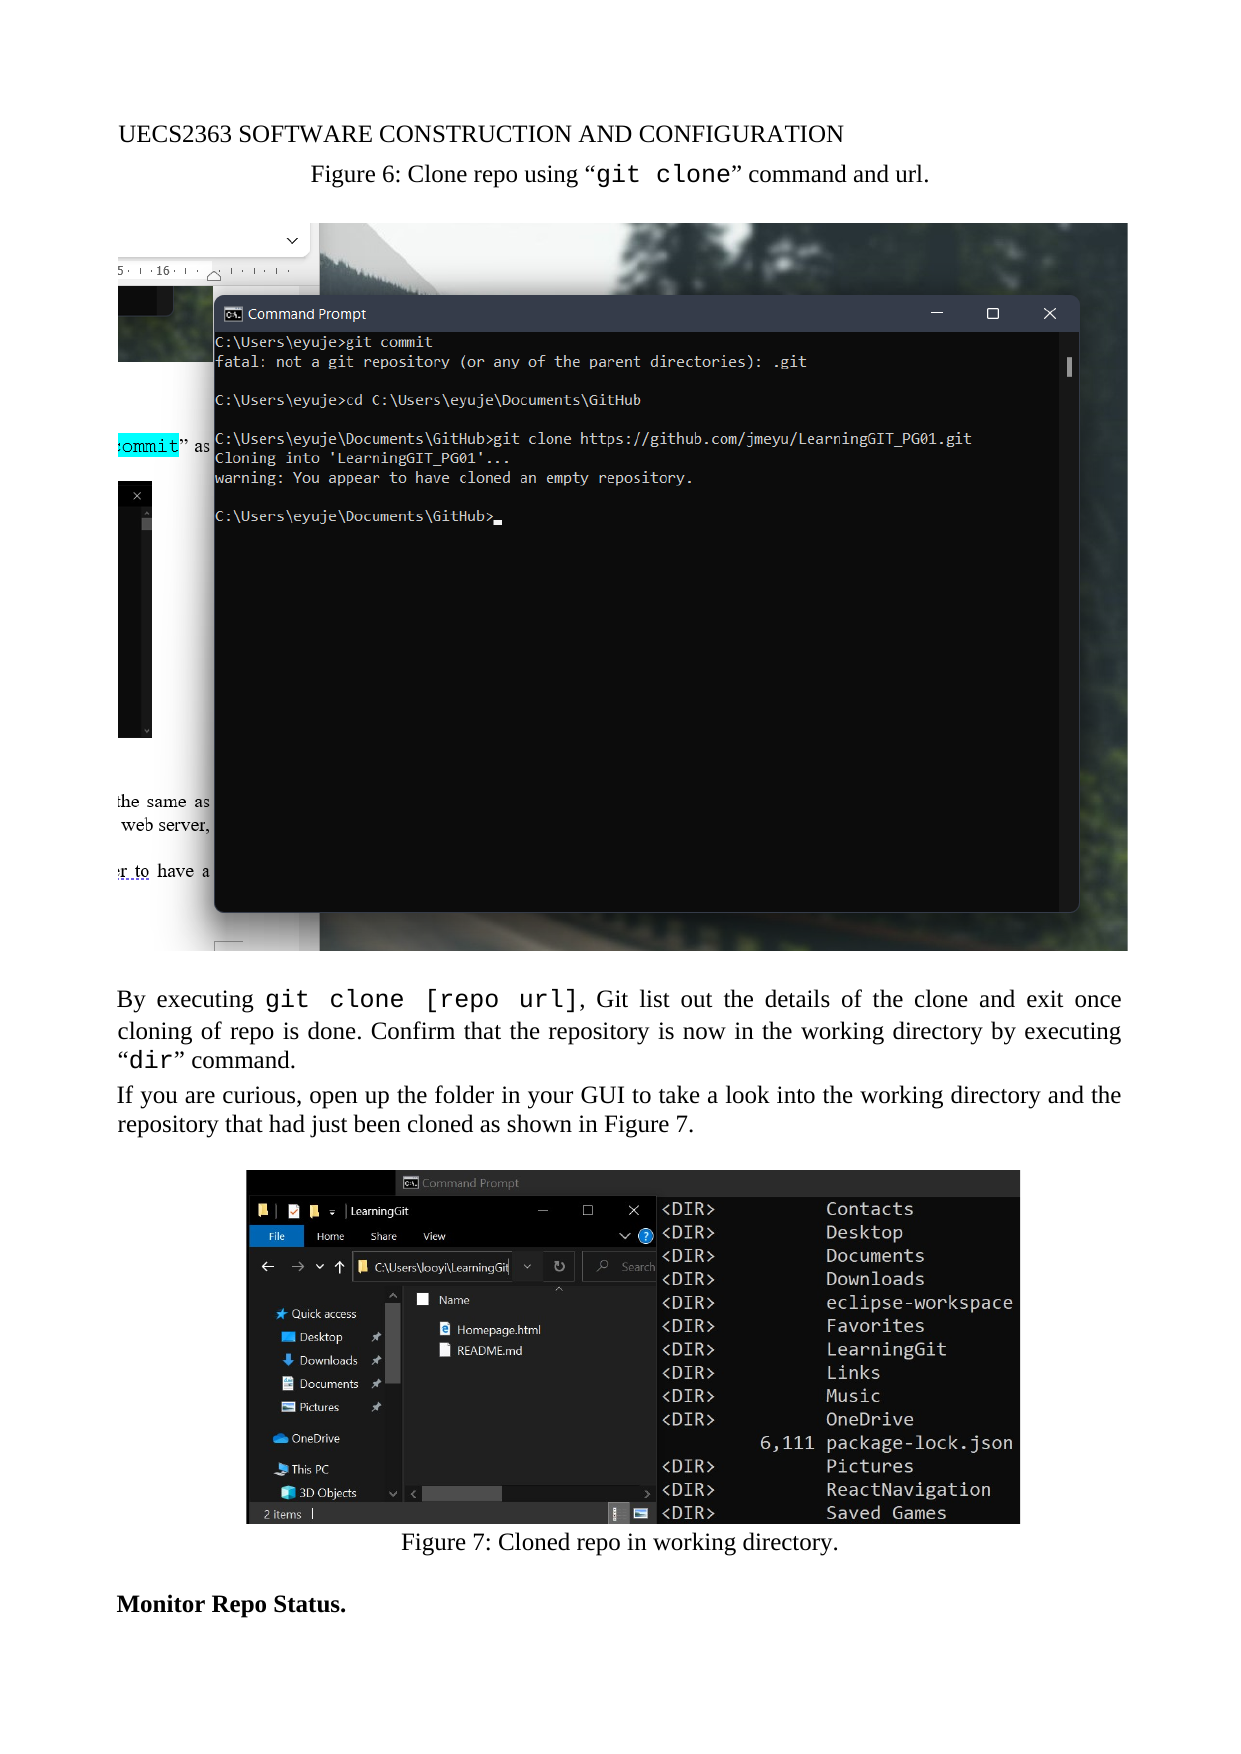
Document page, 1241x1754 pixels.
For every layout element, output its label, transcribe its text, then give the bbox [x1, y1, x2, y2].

text Figure 7: Cloned repo in working directory. [118, 1527, 1122, 1555]
picture [246, 1170, 1021, 1524]
text If you are curious, open up the folder in your GUI to take a look into the working directory and the repository that had just been cloned as shown in Figure 7. [116, 1080, 1123, 1138]
text Figure 6: Clone repo using “git clone” command and url. [118, 159, 1122, 189]
text By executing git clone [repo url], Git list out the details of the clone and exit once cloning of repo is done. Confirm that the repository is now in the working directory by executing “dir” command. [116, 984, 1123, 1076]
picture [118, 223, 1128, 951]
text Monitor Repo Status. [116, 1589, 1127, 1618]
